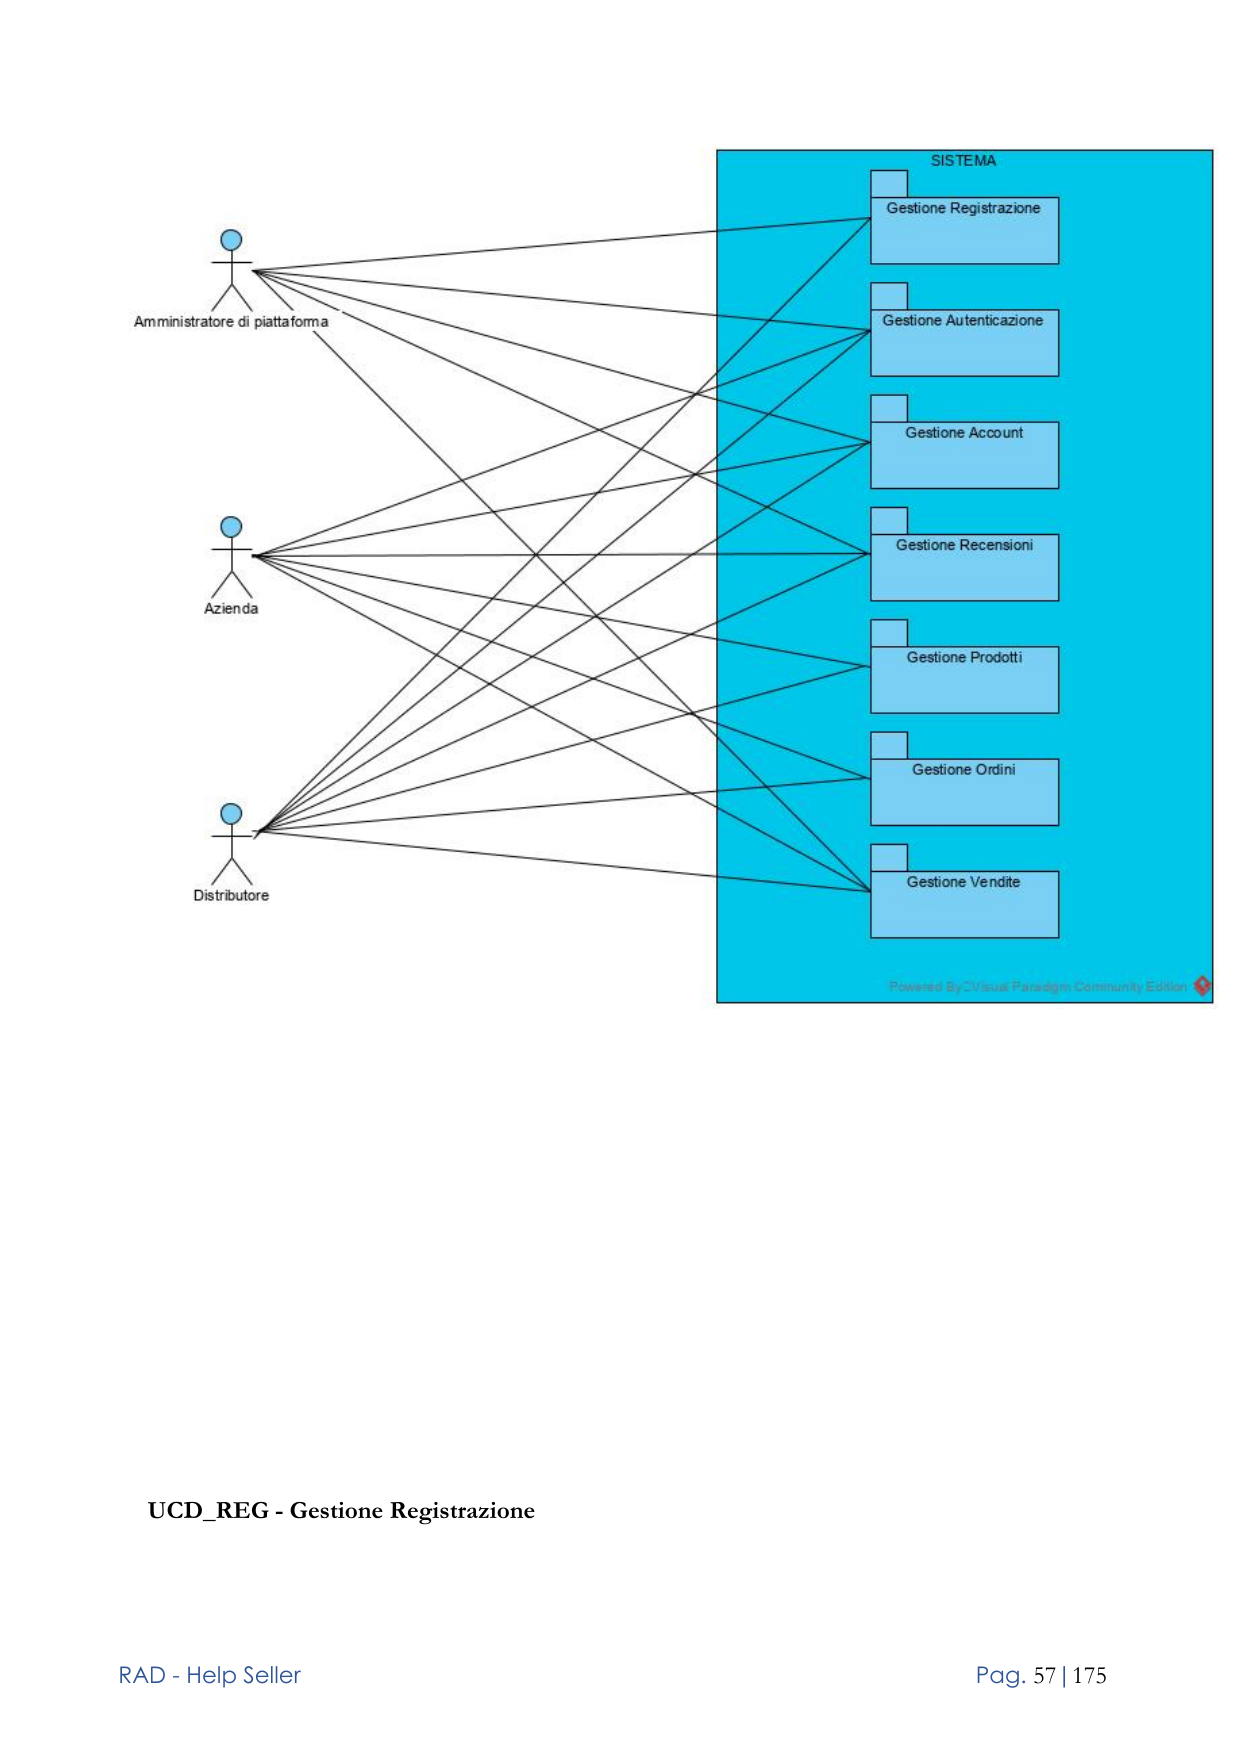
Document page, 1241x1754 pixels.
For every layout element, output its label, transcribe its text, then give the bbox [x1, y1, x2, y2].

picture [118, 147, 1219, 1009]
subtitle UCD_REG - Gestione Registrazione [147, 1497, 1122, 1525]
